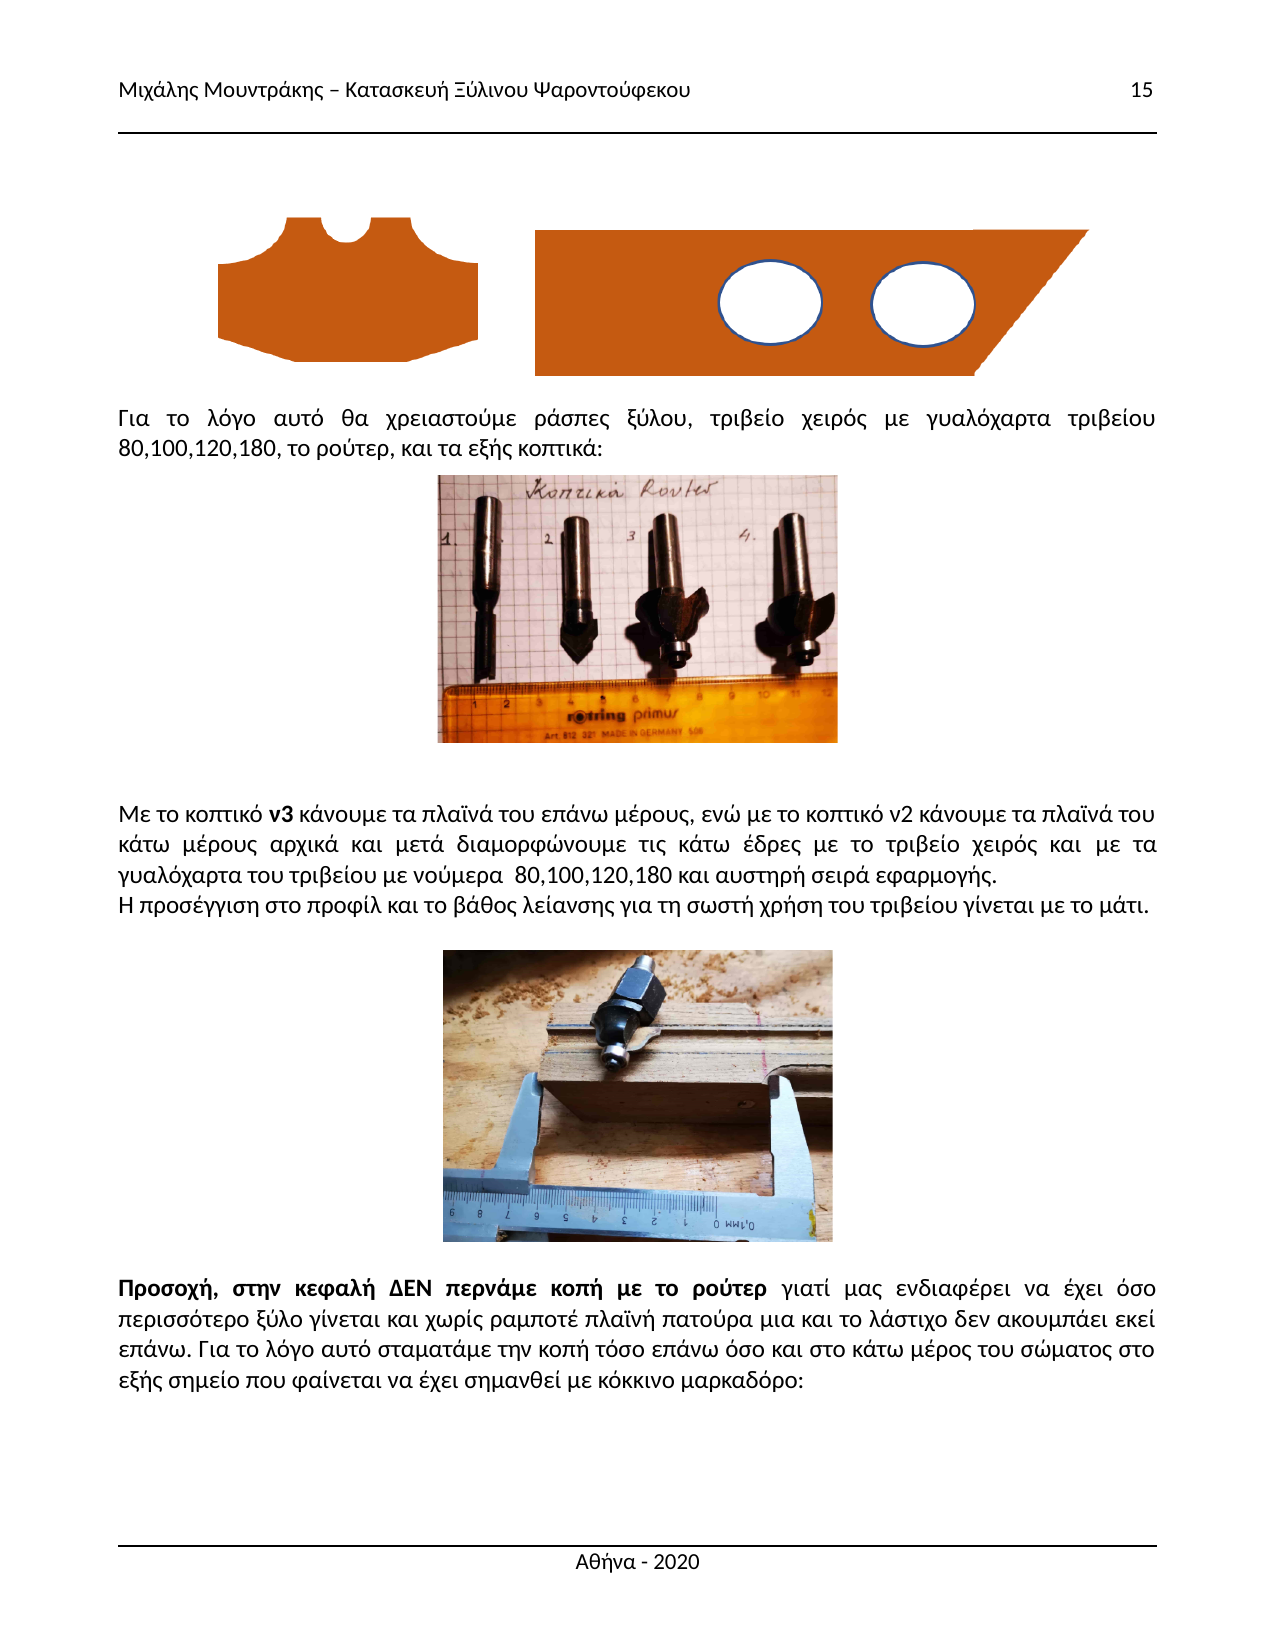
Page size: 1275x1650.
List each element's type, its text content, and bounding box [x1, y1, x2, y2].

text Η προσέγγιση στο προφίλ και το βάθος λείανσης για τη σωστή χρήση του τριβείου γίνεται με το μάτι. [118, 889, 1157, 920]
picture [442, 950, 833, 1242]
text Προσοχή, στην κεφαλή ΔΕΝ περνάμε κοπή με το ρούτερ γιατί μας ενδιαφέρει να έχει όσο περισσότερο ξύλο γίνεται και χωρίς ραμποτέ πλαϊνή πατούρα μια και το λάστιχο δεν ακουμπάει εκεί επάνω. Για το λόγο αυτό σταματάμε την κοπή τόσο επάνω όσο και στο κάτω μέρος του σώματος στο εξής σημείο που φαίνεται να έχει σημανθεί με κόκκινο μαρκαδόρο: [118, 1272, 1157, 1394]
text Για το λόγο αυτό θα χρειαστούμε ράσπες ξύλου, τριβείο χειρός με γυαλόχαρτα τριβείου 80,100,120,180, το ρούτερ, και τα εξής κοπτικά: [118, 402, 1157, 463]
picture [176, 162, 1099, 390]
text Με το κοπτικό ν3 κάνουμε τα πλαϊνά του επάνω μέρους, ενώ με το κοπτικό ν2 κάνουμε τα πλαϊνά του κάτω μέρους αρχικά και μετά διαμορφώνουμε τις κάτω έδρες με το τριβείο χειρός και με τα γυαλόχαρτα του τριβείου με νούμερα 80,100,120,180 και αυστηρή σειρά εφαρμογής. [118, 798, 1157, 889]
picture [437, 475, 838, 743]
